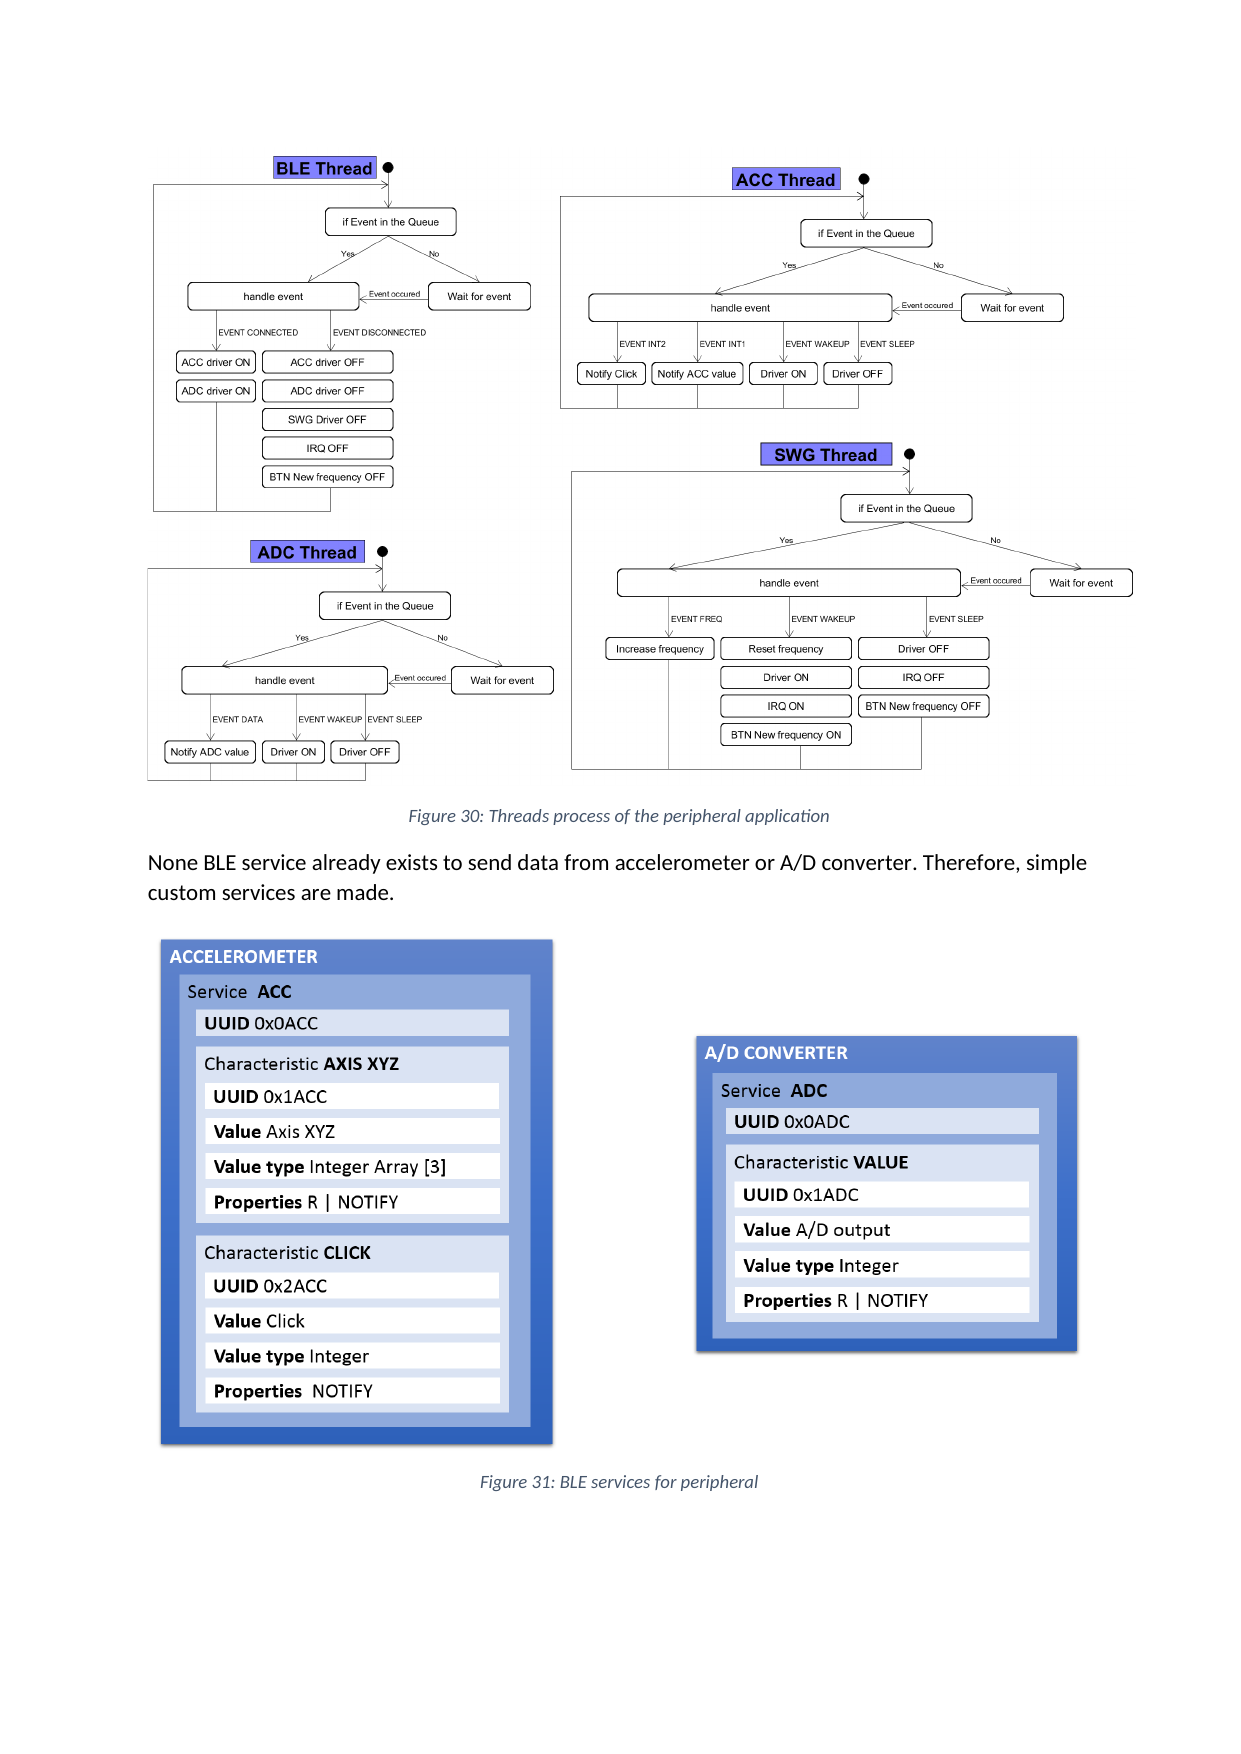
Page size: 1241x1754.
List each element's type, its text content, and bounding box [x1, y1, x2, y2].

text Figure : Threads process of the peripheral application [148, 804, 1093, 827]
picture [147, 925, 1093, 1452]
text Figure : BLE services for peripheral [148, 1470, 1093, 1493]
text None BLE service already exists to send data from accelerometer or A/D converter. Therefore, simple custom services are made. [148, 848, 1093, 906]
picture [147, 147, 1137, 786]
